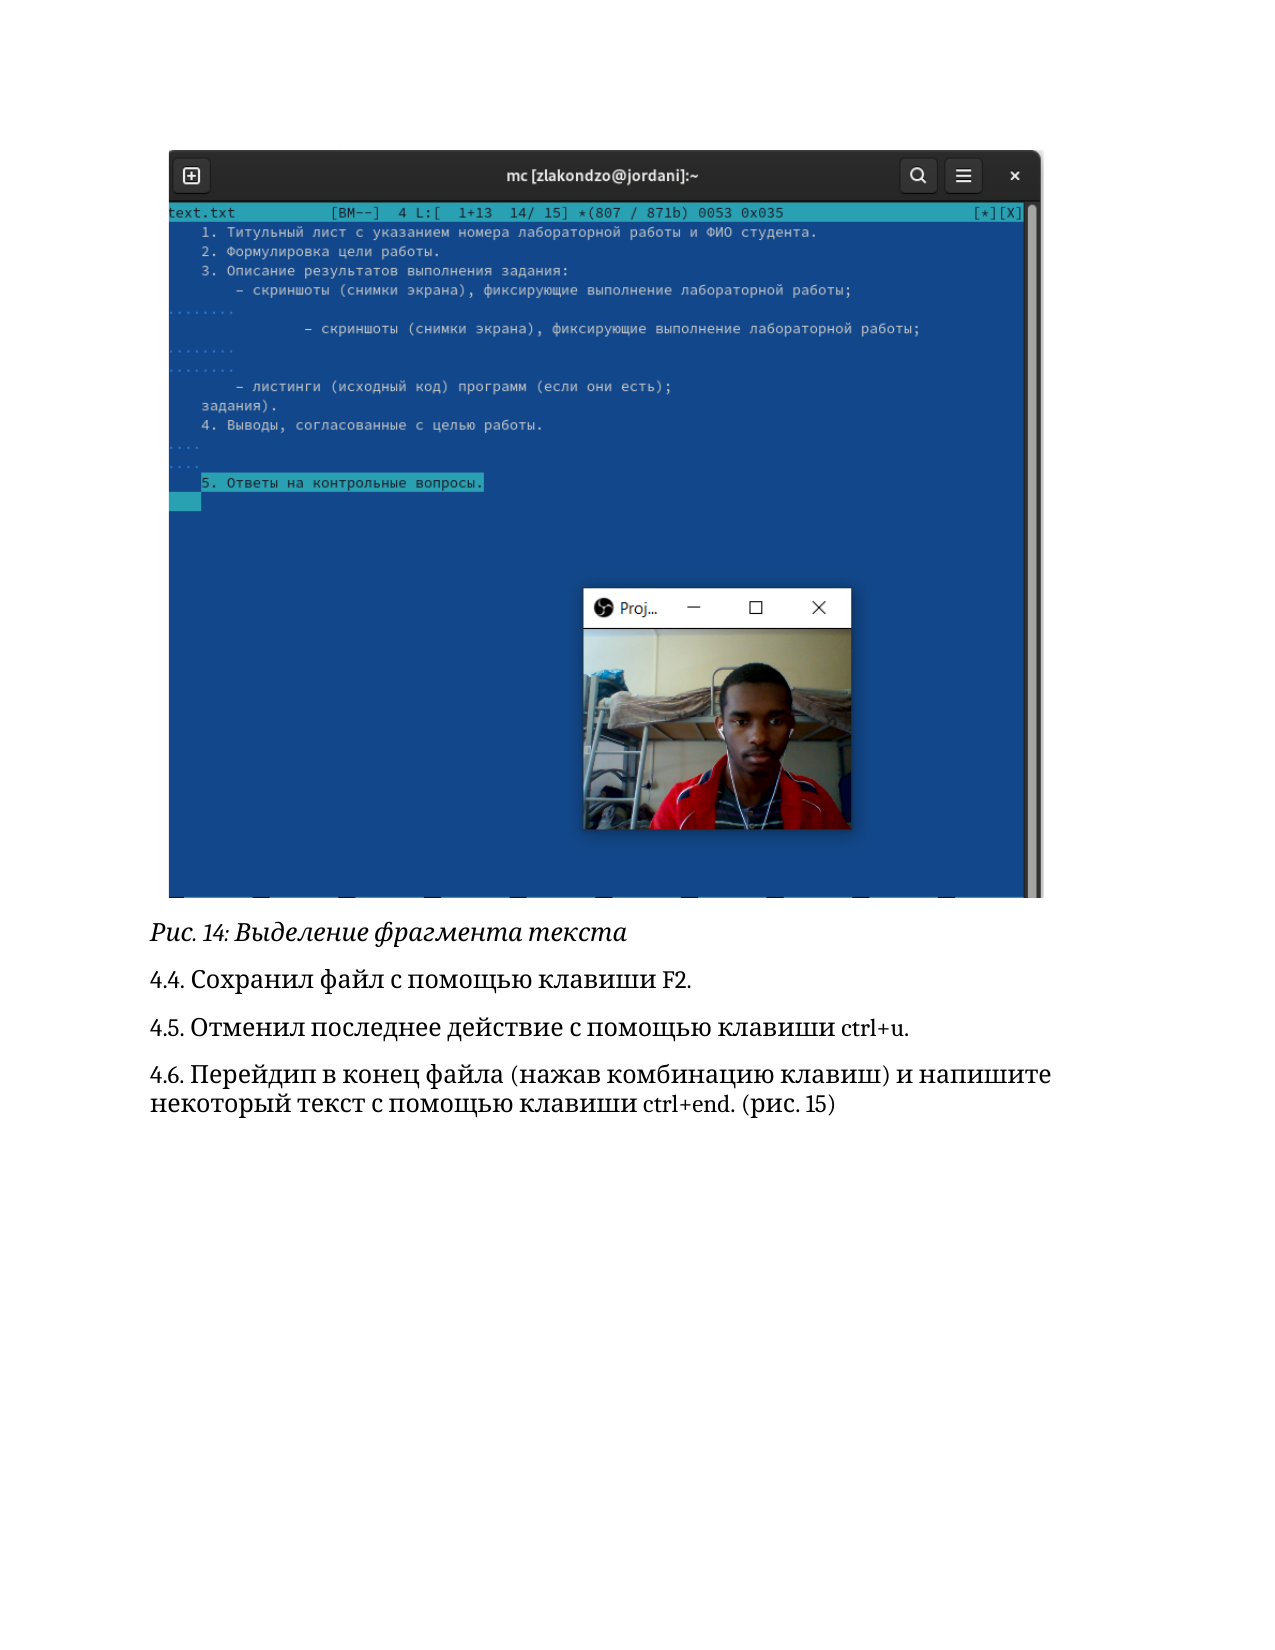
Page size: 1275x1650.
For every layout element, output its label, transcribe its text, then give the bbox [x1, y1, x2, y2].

text 4.5. Отменил последнее действие с помощью клавиши ctrl+u. [150, 1013, 1125, 1042]
text 4.4. Сохранил файл с помощью клавиши F2. [150, 966, 1125, 995]
text Рис. 14: Выделение фрагмента текста [150, 918, 1125, 947]
text 4.6. Перейдип в конец файла (нажав комбинацию клавиш) и напишите некоторый текст с помощью клавиши ctrl+end. (рис. 15) [150, 1061, 1125, 1118]
picture [168, 150, 1044, 898]
